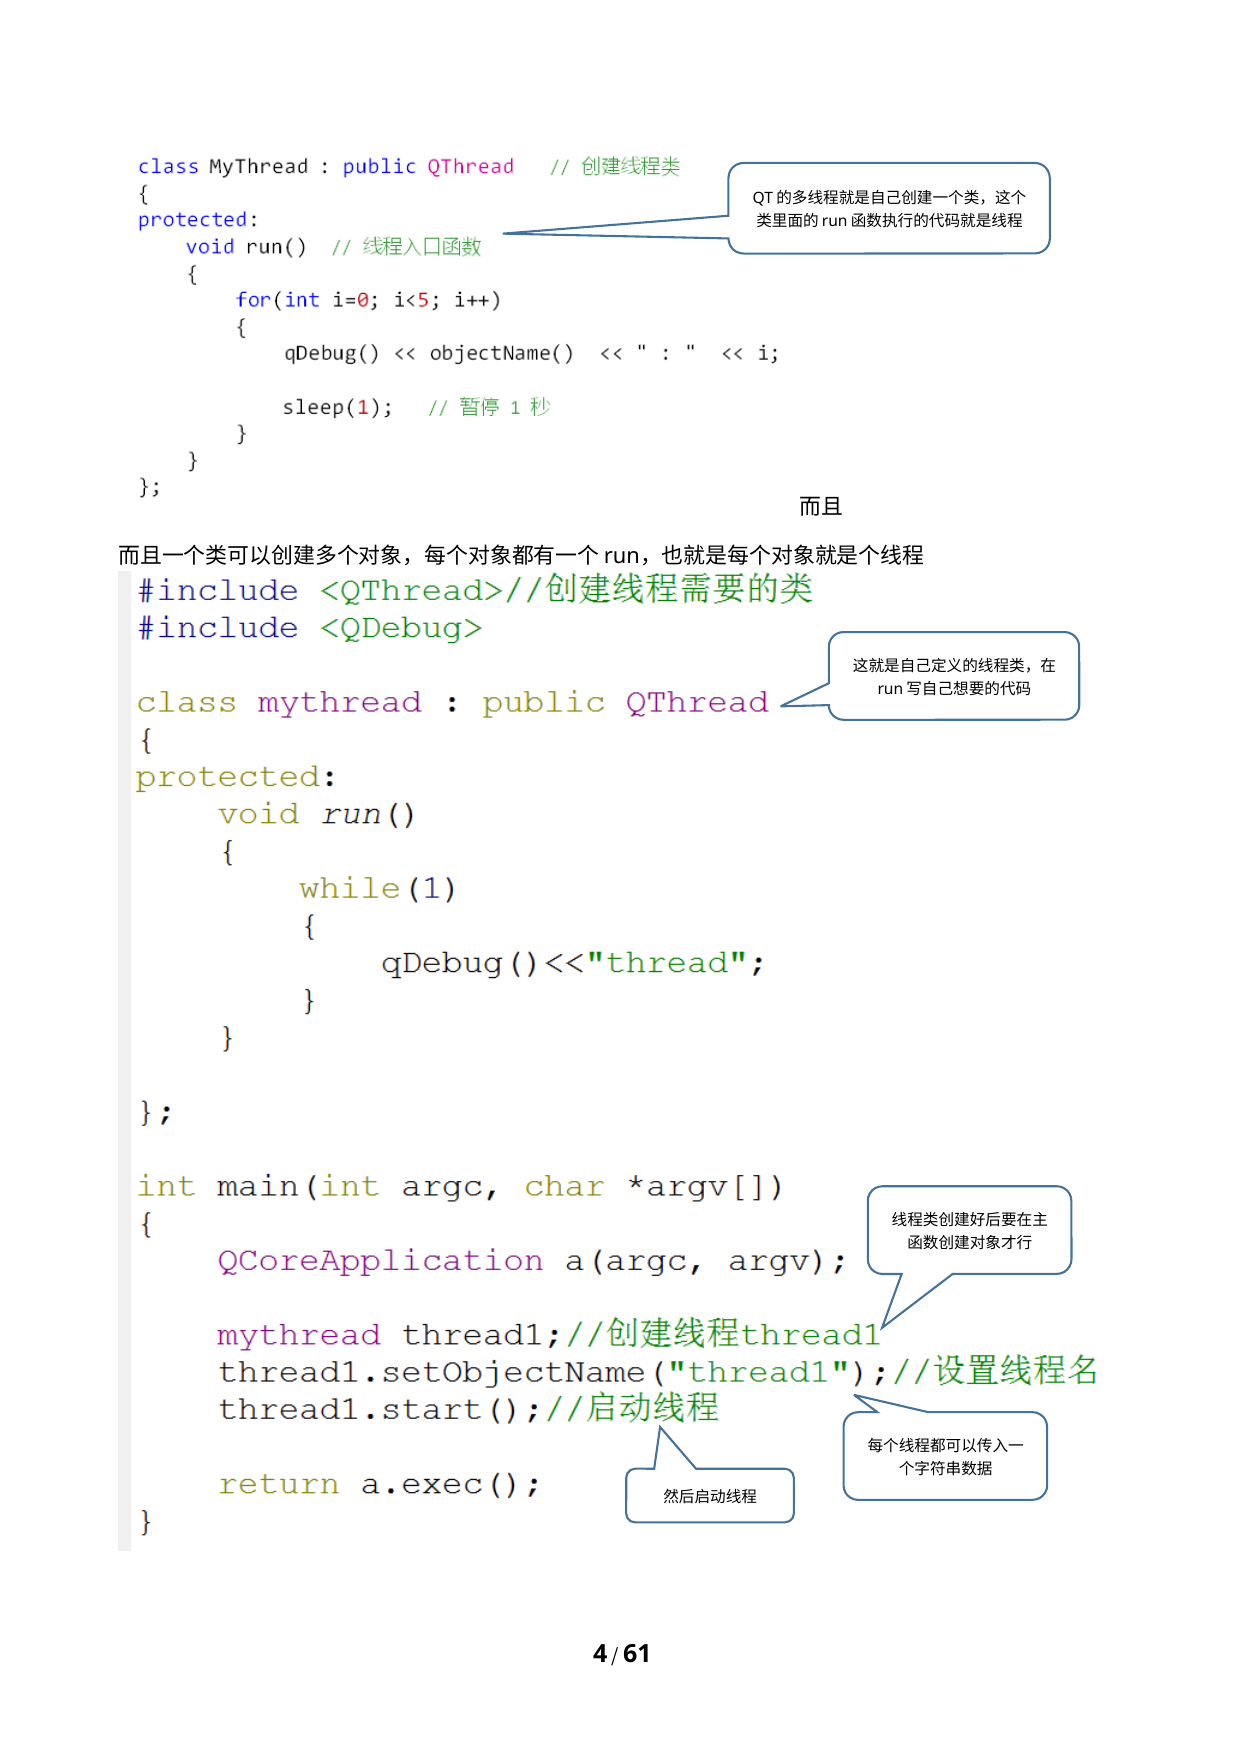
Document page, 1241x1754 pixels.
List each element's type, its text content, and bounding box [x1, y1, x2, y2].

picture [118, 145, 799, 515]
picture [537, 164, 799, 252]
text 而且一个类可以创建多个对象，每个对象都有一个run，也就是每个对象就是个线程 [118, 537, 1122, 571]
picture [118, 571, 1123, 1551]
